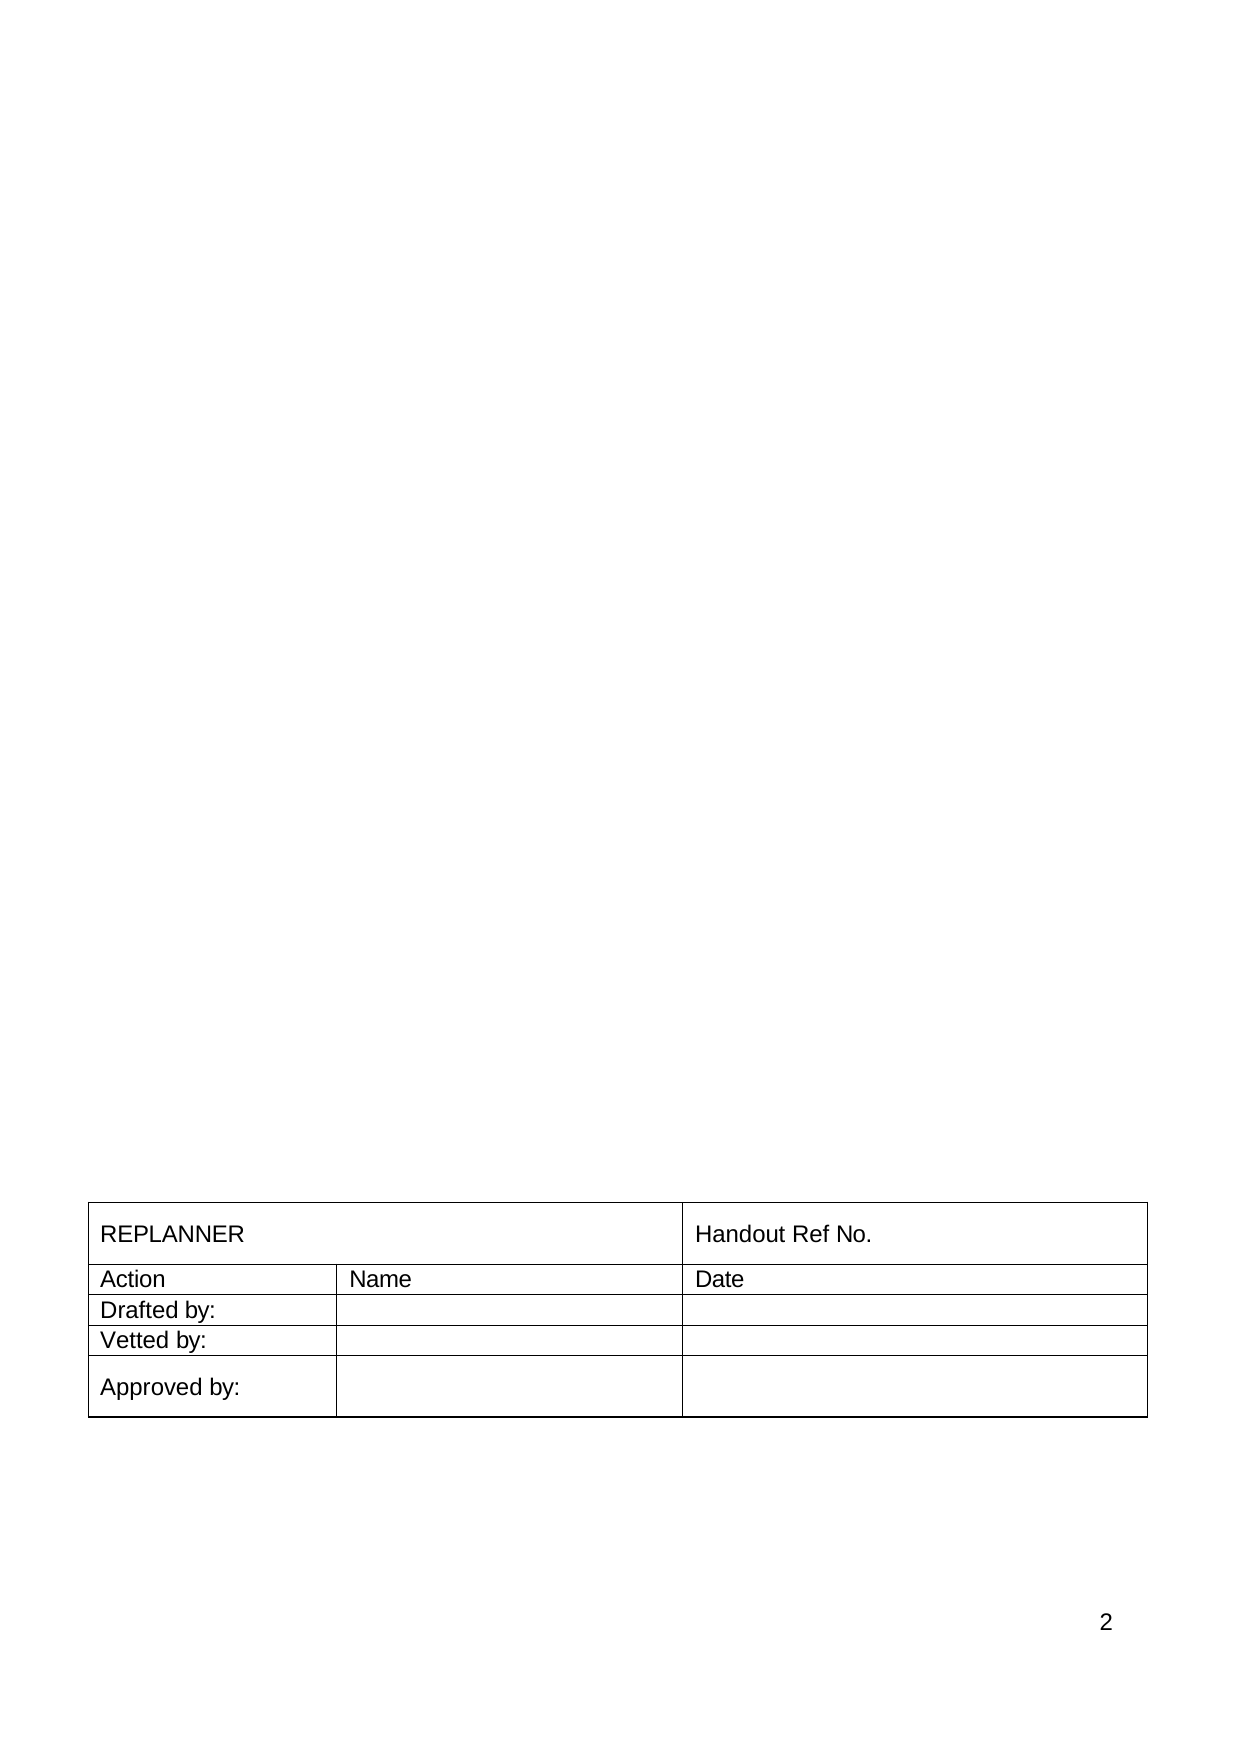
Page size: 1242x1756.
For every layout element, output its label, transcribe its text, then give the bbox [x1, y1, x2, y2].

table_cell Drafted by: [89, 1295, 336, 1324]
table_header REPLANNER [89, 1203, 682, 1263]
table_cell Date [683, 1265, 1147, 1294]
table_cell Vetted by: [89, 1326, 336, 1355]
table_cell Approved by: [89, 1356, 336, 1416]
table_cell [337, 1326, 682, 1355]
table_cell [683, 1295, 1147, 1324]
table_cell [683, 1356, 1147, 1416]
table_cell [337, 1295, 682, 1324]
table_header Handout Ref No. [683, 1203, 1147, 1263]
table_cell Name [337, 1265, 682, 1294]
table_cell [683, 1326, 1147, 1355]
table_cell Action [89, 1265, 336, 1294]
table_cell [337, 1356, 682, 1416]
